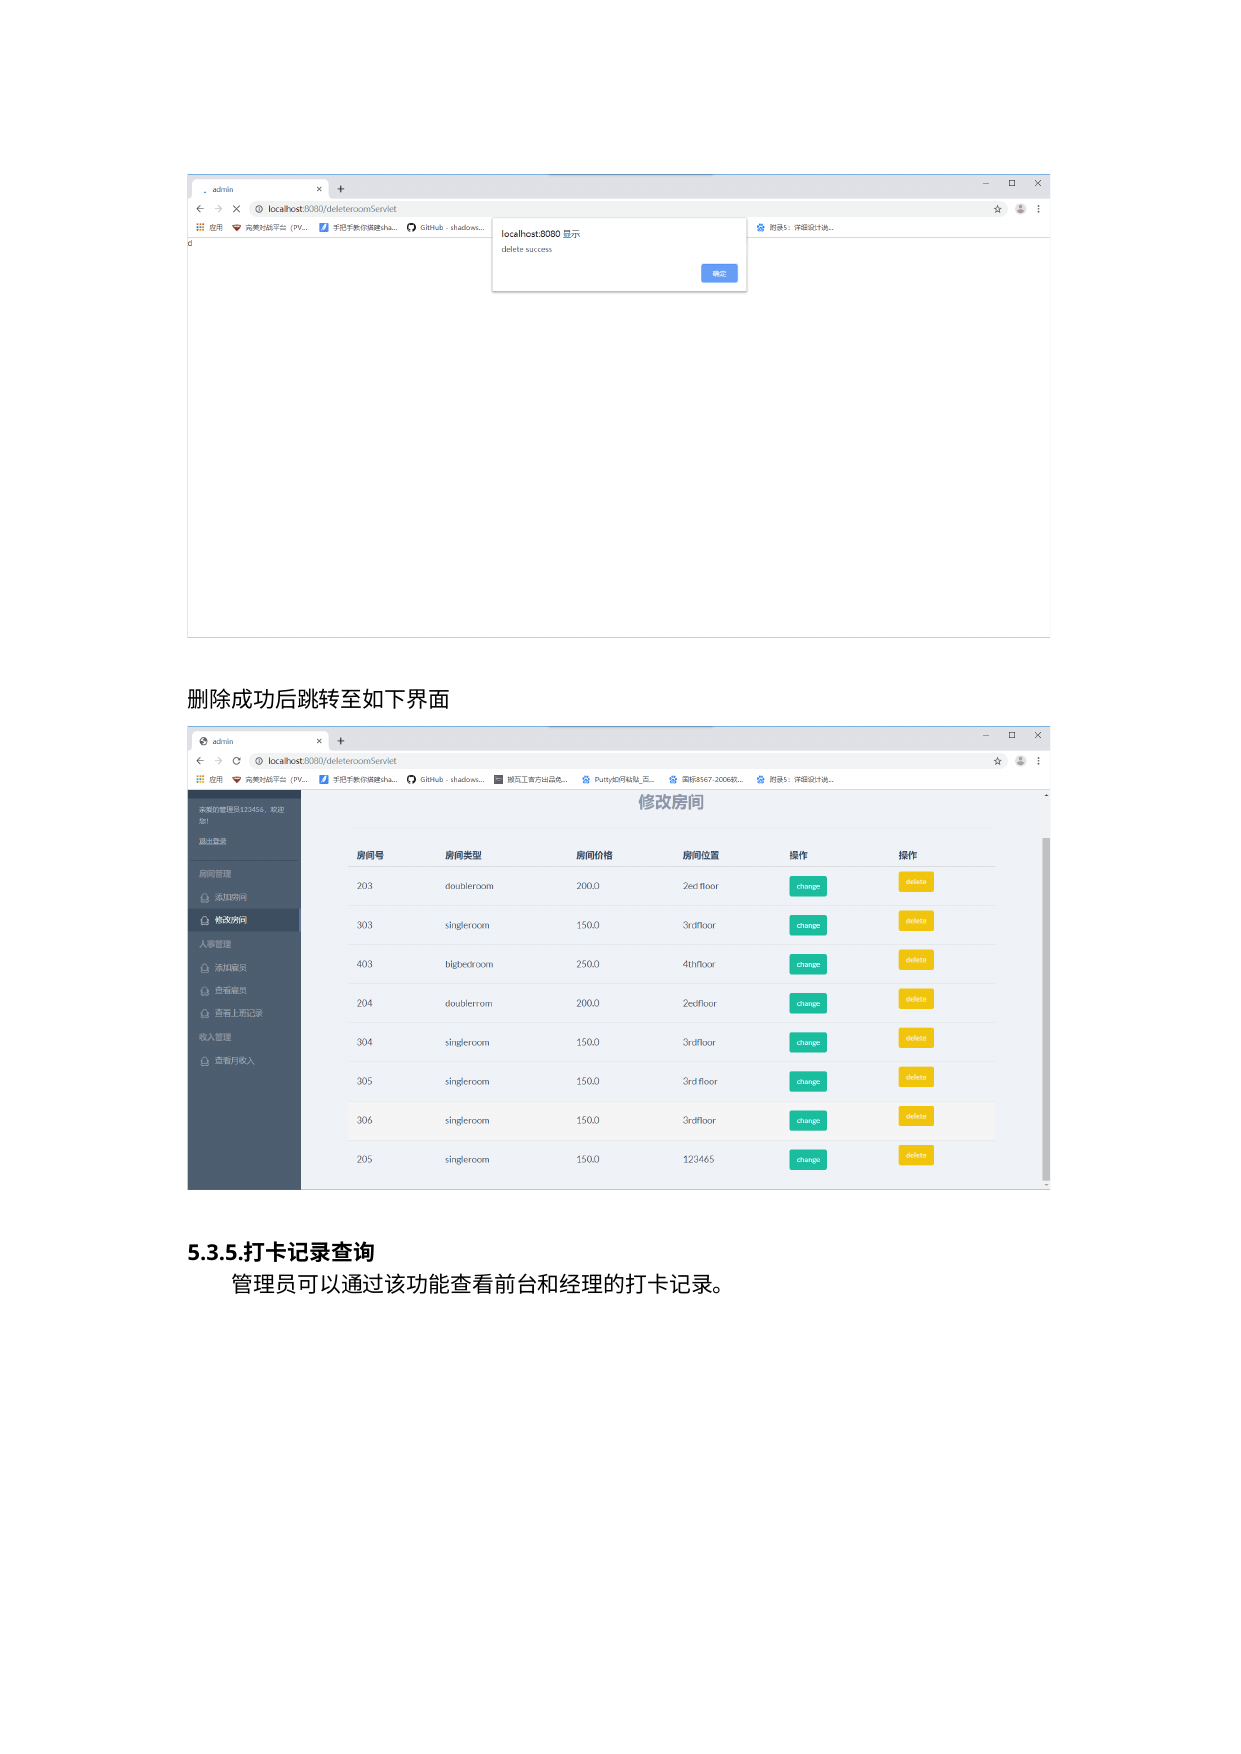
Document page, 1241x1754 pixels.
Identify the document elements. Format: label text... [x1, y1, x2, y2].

text 5.3.5.打卡记录查询 [187, 1234, 1053, 1267]
picture [187, 726, 1051, 1190]
text 删除成功后跳转至如下界面 [187, 682, 1053, 714]
picture [187, 174, 1051, 638]
text 管理员可以通过该功能查看前台和经理的打卡记录。 [187, 1267, 1053, 1299]
